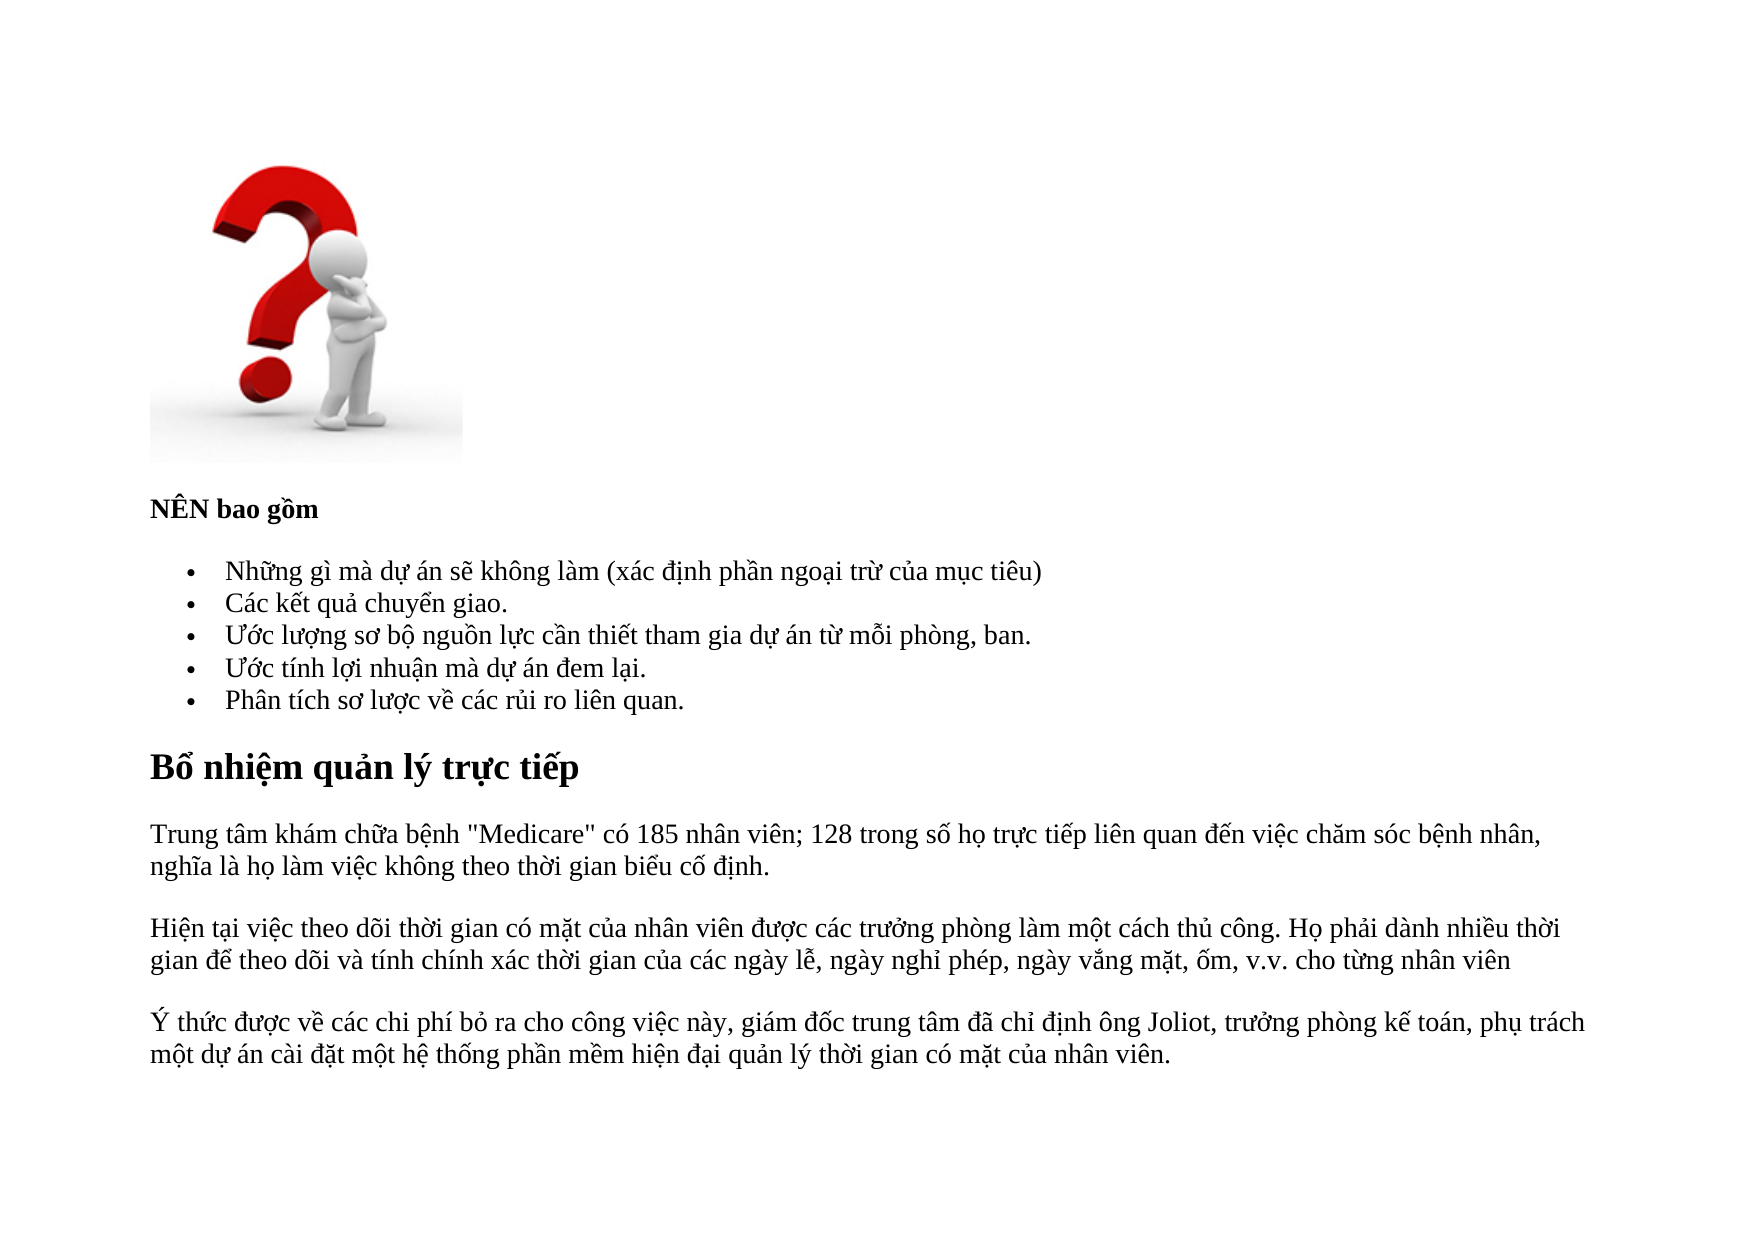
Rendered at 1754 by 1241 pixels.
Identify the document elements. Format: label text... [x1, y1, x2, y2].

picture [150, 150, 463, 463]
text Trung tâm khám chữa bệnh "Medicare" có 185 nhân viên; 128 trong số họ trực tiếp liên quan đến việc chăm sóc bệnh nhân, nghĩa là họ làm việc không theo thời gian biểu cố định. [150, 817, 1604, 882]
text Hiện tại việc theo dõi thời gian có mặt của nhân viên được các trưởng phòng làm một cách thủ công. Họ phải dành nhiều thời gian để theo dõi và tính chính xác thời gian của các ngày lễ, ngày nghỉ phép, ngày vắng mặt, ốm, v.v. cho từng nhân viên [150, 911, 1604, 976]
list Các kết quả chuyển giao. [187, 586, 1604, 618]
subtitle Bổ nhiệm quản lý trực tiếp [150, 745, 1604, 788]
text Ý thức được về các chi phí bỏ ra cho công việc này, giám đốc trung tâm đã chỉ định ông Joliot, trưởng phòng kế toán, phụ trách một dự án cài đặt một hệ thống phần mềm hiện đại quản lý thời gian có mặt của nhân viên. [150, 1005, 1604, 1070]
list Ước lượng sơ bộ nguồn lực cần thiết tham gia dự án từ mỗi phòng, ban. [187, 618, 1604, 651]
subtitle NÊN bao gồm [150, 492, 1604, 524]
list Ước tính lợi nhuận mà dự án đem lại. [187, 651, 1604, 683]
list Phân tích sơ lược về các rủi ro liên quan. [187, 683, 1604, 716]
list Những gì mà dự án sẽ không làm (xác định phần ngoại trừ của mục tiêu) [187, 553, 1604, 586]
